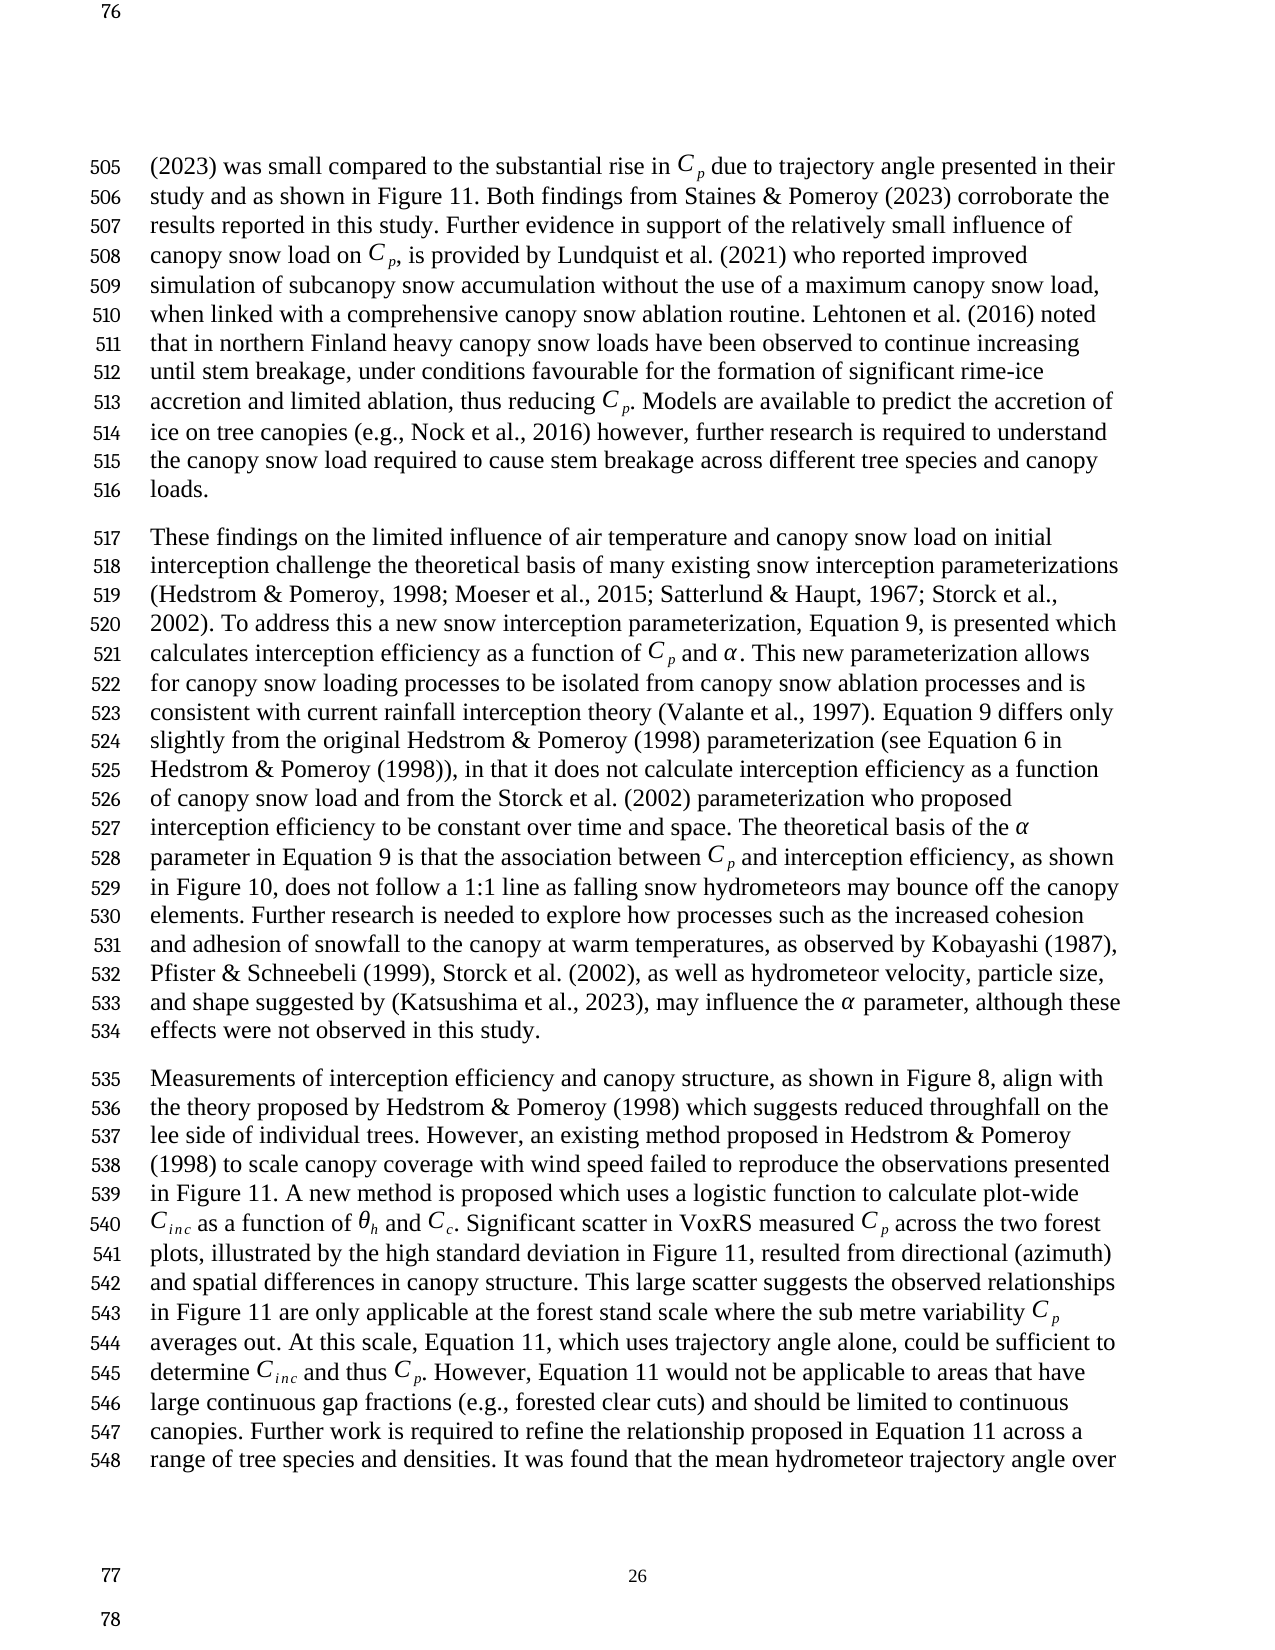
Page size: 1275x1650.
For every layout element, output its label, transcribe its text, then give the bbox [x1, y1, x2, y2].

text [150, 1063, 1125, 1473]
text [150, 150, 1125, 503]
text These findings on the limited influence of air temperature and canopy snow load on initial interception challenge the theoretical basis of many existing snow interception parameterizations (Hedstrom & Pomeroy, 1998; Moeser et al., 2015; Satterlund & Haupt, 1967; Storck et al., 2002). To address this a new snow interception parameterization, Equation 9, is presented which calculates interception efficiency as a function of and . This new parameterization allows for canopy snow loading processes to be isolated from canopy snow ablation processes and is consistent with current rainfall interception theory (Valante et al., 1997). Equation 9 differs only slightly from the original Hedstrom & Pomeroy (1998) parameterization (see Equation 6 in Hedstrom & Pomeroy (1998)), in that it does not calculate interception efficiency as a function of canopy snow load and from the Storck et al. (2002) parameterization who proposed interception efficiency to be constant over time and space. The theoretical basis of the parameter in Equation 9 is that the association between and interception efficiency, as shown in Figure 10, does not follow a 1:1 line as falling snow hydrometeors may bounce off the canopy elements. Further research is needed to explore how processes such as the increased cohesion and adhesion of snowfall to the canopy at warm temperatures, as observed by Kobayashi (1987), Pfister & Schneebeli (1999), Storck et al. (2002), as well as hydrometeor velocity, particle size, and shape suggested by (Katsushima et al., 2023), may influence the parameter, although these effects were not observed in this study. [150, 522, 1125, 1044]
